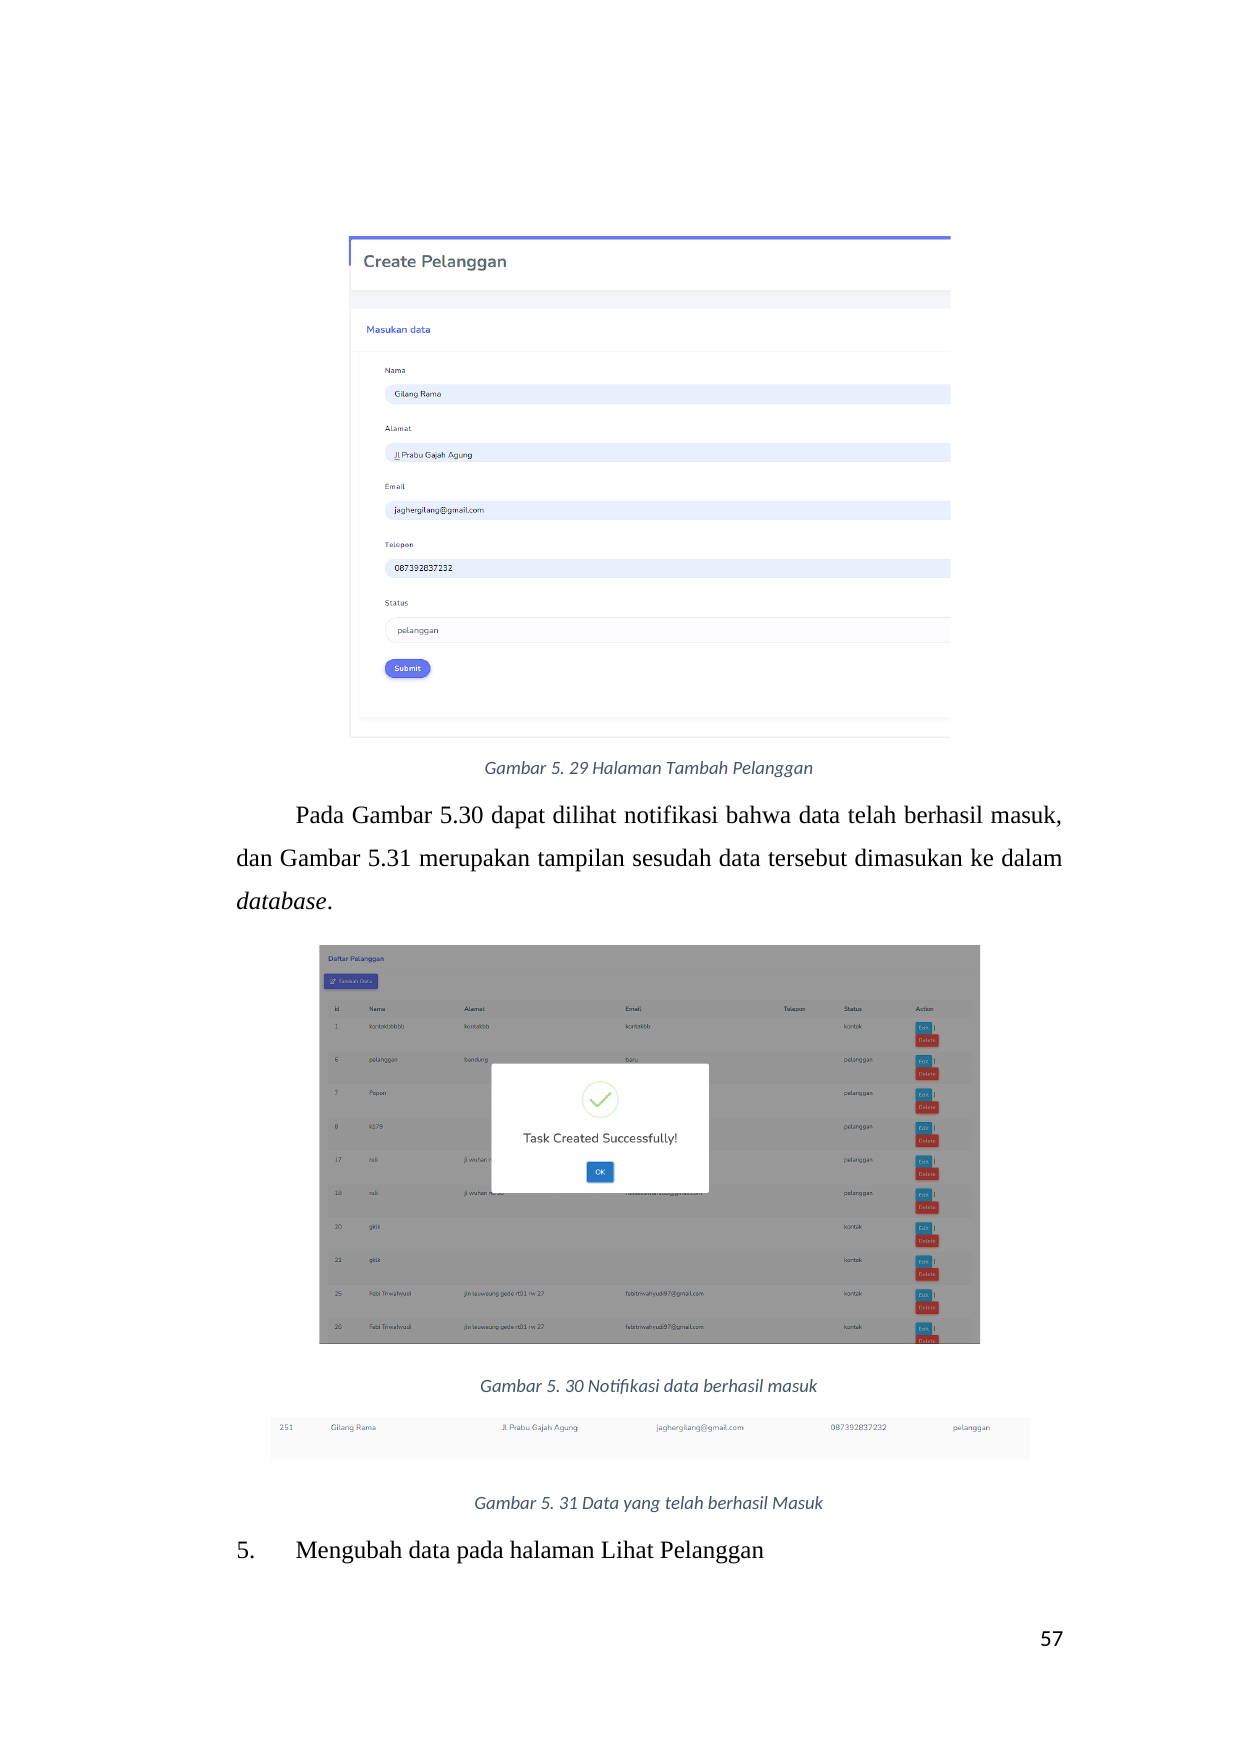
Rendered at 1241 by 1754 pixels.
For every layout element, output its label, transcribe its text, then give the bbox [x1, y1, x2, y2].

text Gambar 5. 31 Data yang telah berhasil Masuk [236, 1492, 1063, 1514]
picture [319, 945, 981, 1344]
text Pada Gambar 5.30 dapat dilihat notifikasi bahwa data telah berhasil masuk, dan Gambar 5.31 merupakan tampilan sesudah data tersebut dimasukan ke dalam database. [236, 800, 1063, 915]
picture [348, 236, 951, 738]
text Gambar 5. 29 Halaman Tambah Pelanggan [236, 756, 1063, 779]
picture [269, 1417, 1030, 1461]
text Gambar 5. 30 Notifikasi data berhasil masuk [236, 1374, 1063, 1397]
list Mengubah data pada halaman Lihat Pelanggan [236, 1535, 1063, 1564]
